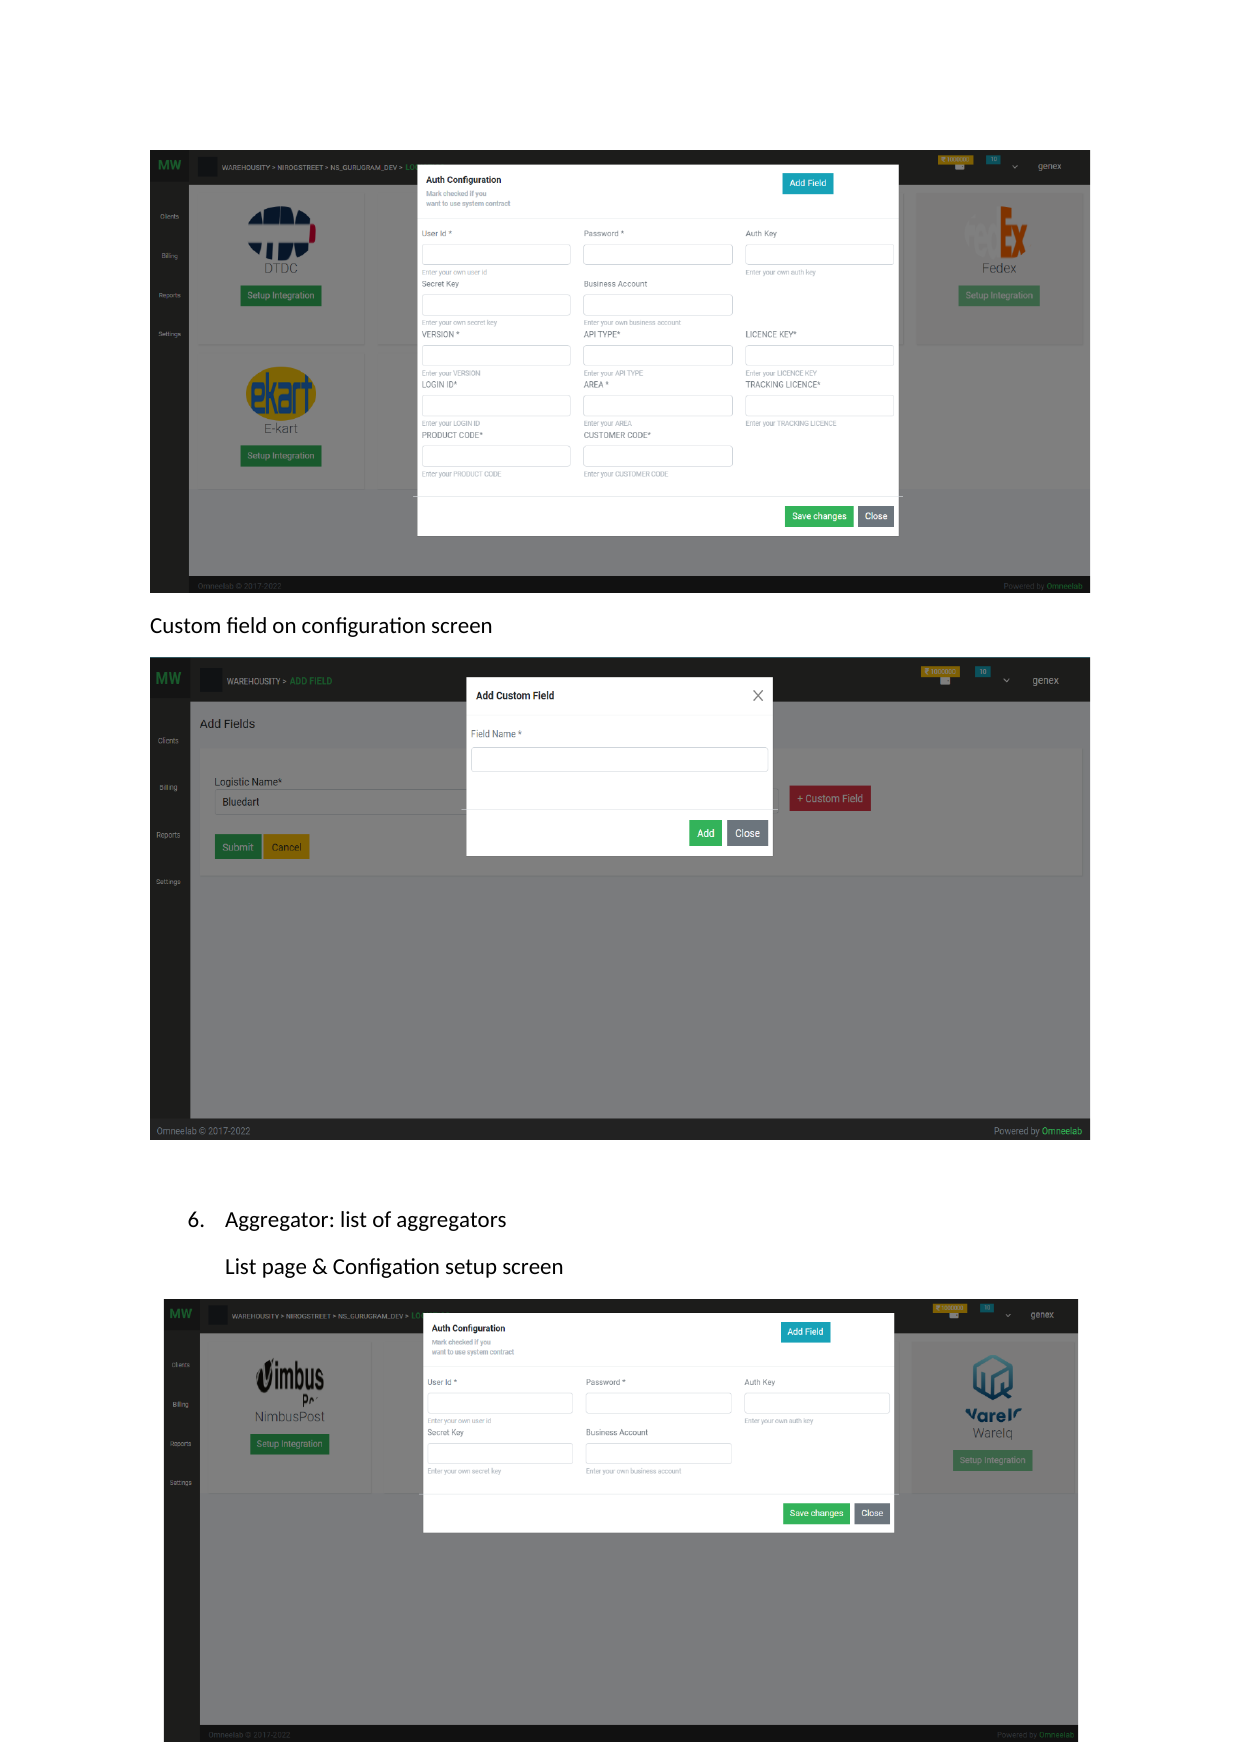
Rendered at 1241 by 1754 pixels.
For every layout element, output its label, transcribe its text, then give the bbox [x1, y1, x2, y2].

picture [162, 1299, 1077, 1740]
text List page & Configation setup screen [150, 1252, 1090, 1281]
picture [150, 150, 1091, 593]
picture [150, 657, 1091, 1140]
text Custom field on configuration screen [150, 611, 1090, 639]
list Aggregator: list of aggregators [187, 1206, 1090, 1234]
